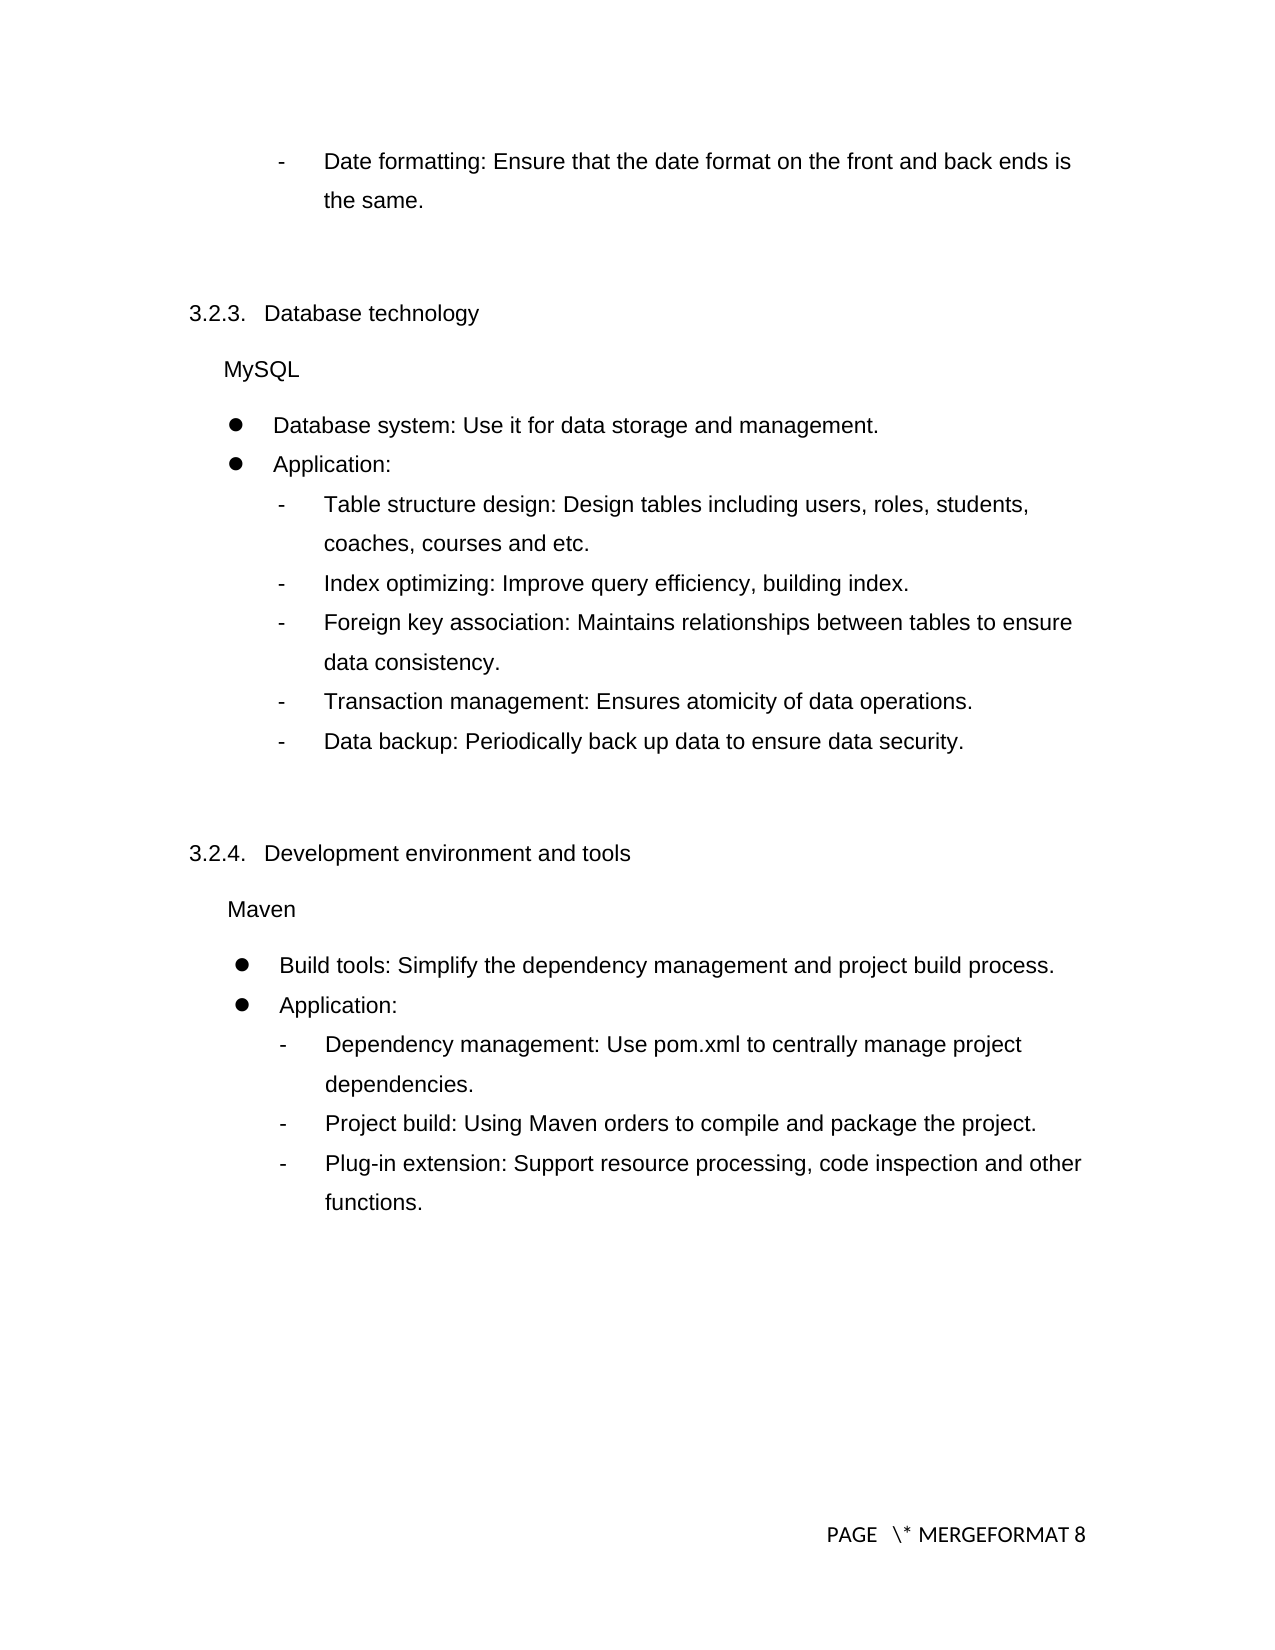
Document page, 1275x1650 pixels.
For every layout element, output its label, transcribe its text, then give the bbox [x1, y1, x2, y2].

list Data backup: Periodically back up data to ensure data security. [278, 728, 1086, 754]
list Application: [233, 992, 1086, 1018]
list Development environment and tools [189, 840, 1086, 866]
text MySQL [189, 356, 1086, 382]
list Project build: Using Maven orders to compile and package the project. [279, 1110, 1086, 1136]
list Database system: Use it for data storage and management. [227, 412, 1086, 438]
list Plug-in extension: Support resource processing, code inspection and other functions. [279, 1149, 1086, 1215]
text Maven [189, 896, 1086, 922]
list Dependency management: Use pom.xml to centrally manage project dependencies. [279, 1031, 1086, 1097]
list Foreign key association: Maintains relationships between tables to ensure data consistency. [278, 609, 1086, 675]
list Build tools: Simplify the dependency management and project build process. [233, 952, 1086, 978]
list Transaction management: Ensures atomicity of data operations. [278, 688, 1086, 714]
list Database technology [189, 299, 1086, 326]
list Date formatting: Ensure that the date format on the front and back ends is the same. [278, 148, 1086, 213]
list Index optimizing: Improve query efficiency, building index. [278, 570, 1086, 596]
list Table structure design: Design tables including users, roles, students, coaches, courses and etc. [278, 491, 1086, 557]
list Application: [227, 451, 1086, 478]
